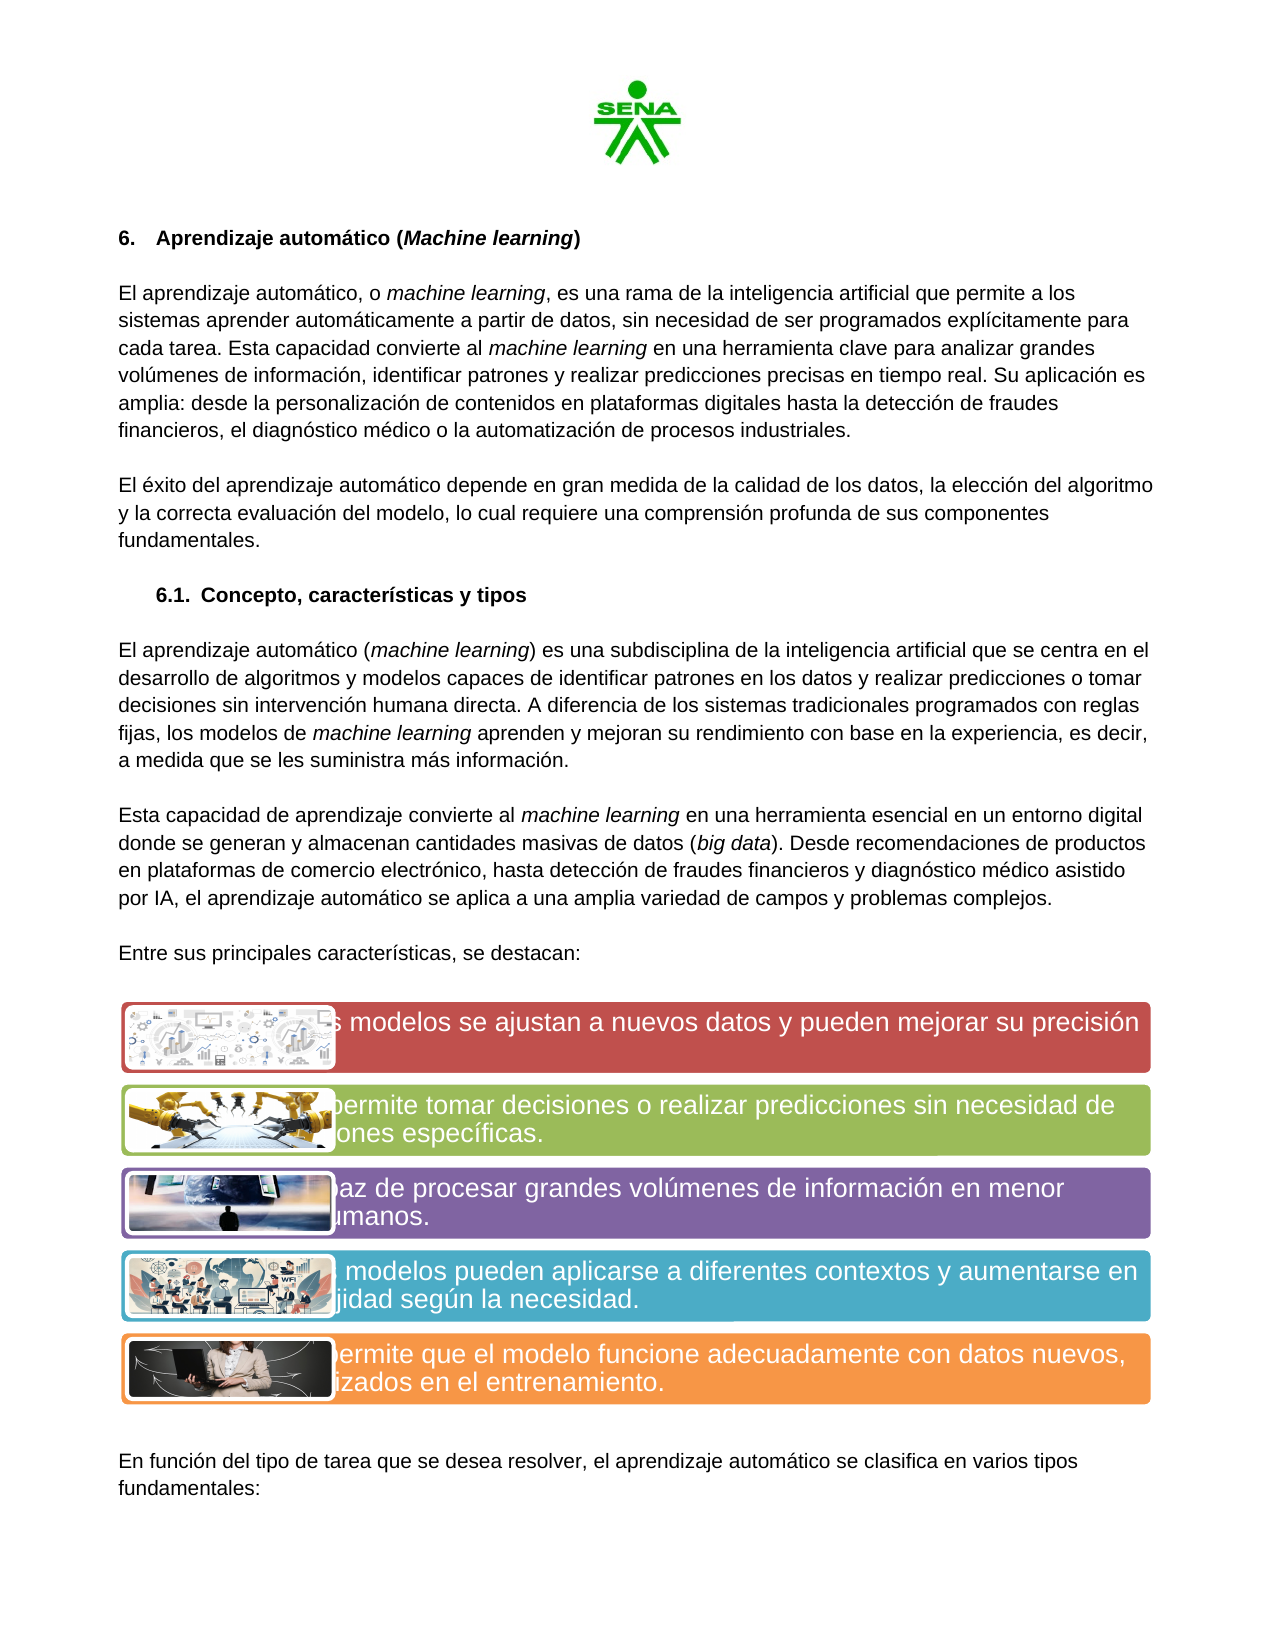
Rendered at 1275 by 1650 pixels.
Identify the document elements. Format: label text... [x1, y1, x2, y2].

list Concepto, características y tipos [156, 583, 1157, 607]
text El aprendizaje automático (machine learning) es una subdisciplina de la inteligencia artificial que se centra en el desarrollo de algoritmos y modelos capaces de identificar patrones en los datos y realizar predicciones o tomar decisiones sin intervención humana directa. A diferencia de los sistemas tradicionales programados con reglas fijas, los modelos de machine learning aprenden y mejoran su rendimiento con base en la experiencia, es decir, a medida que se les suministra más información. [118, 638, 1157, 772]
text En función del tipo de tarea que se desea resolver, el aprendizaje automático se clasifica en varios tipos fundamentales: [118, 1449, 1157, 1500]
picture [130, 1093, 331, 1148]
picture [130, 1176, 331, 1231]
picture [130, 1341, 331, 1396]
text Entre sus principales características, se destacan: [118, 940, 1157, 964]
text El éxito del aprendizaje automático depende en gran medida de la calidad de los datos, la elección del algoritmo y la correcta evaluación del modelo, lo cual requiere una comprensión profunda de sus componentes fundamentales. [118, 473, 1157, 552]
picture [130, 1010, 331, 1065]
picture [130, 1259, 331, 1314]
text Esta capacidad de aprendizaje convierte al machine learning en una herramienta esencial en un entorno digital donde se generan y almacenan cantidades masivas de datos (big data). Desde recomendaciones de productos en plataformas de comercio electrónico, hasta detección de fraudes financieros y diagnóstico médico asistido por IA, el aprendizaje automático se aplica a una amplia variedad de campos y problemas complejos. [118, 803, 1157, 909]
list Aprendizaje automático (Machine learning) [118, 225, 1157, 249]
text El aprendizaje automático, o machine learning, es una rama de la inteligencia artificial que permite a los sistemas aprender automáticamente a partir de datos, sin necesidad de ser programados explícitamente para cada tarea. Esta capacidad convierte al machine learning en una herramienta clave para analizar grandes volúmenes de información, identificar patrones y realizar predicciones precisas en tiempo real. Su aplicación es amplia: desde la personalización de contenidos en plataformas digitales hasta la detección de fraudes financieros, el diagnóstico médico o la automatización de procesos industriales. [118, 280, 1157, 442]
picture [588, 75, 687, 172]
